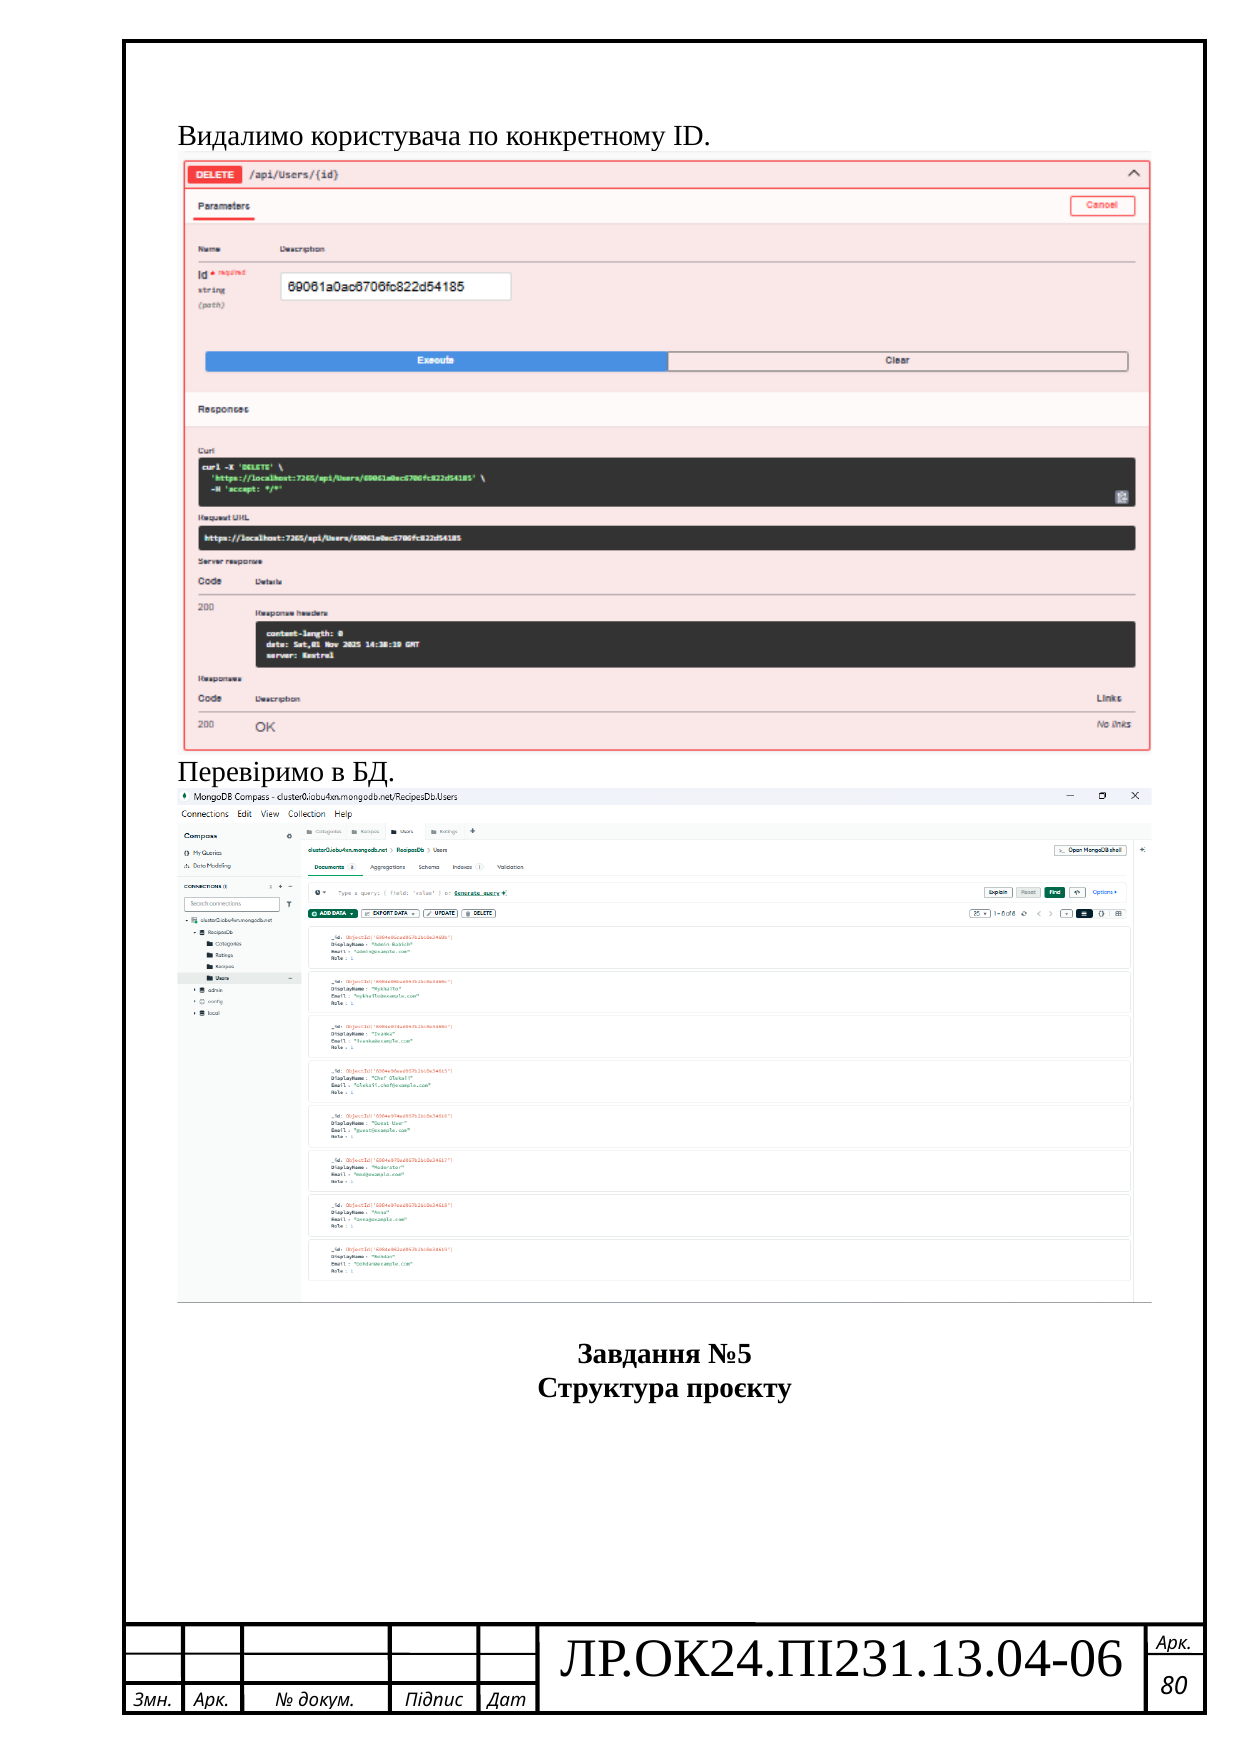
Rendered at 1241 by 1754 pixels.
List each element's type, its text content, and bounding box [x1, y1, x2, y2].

text Перевіримо в БД. [177, 755, 1152, 788]
text Завдання №5 [177, 1303, 1152, 1370]
text Видалимо користувача по конкретному ID. [177, 118, 1152, 151]
text Структура проєкту [177, 1370, 1152, 1403]
picture [177, 151, 1152, 755]
picture [177, 788, 1152, 1303]
